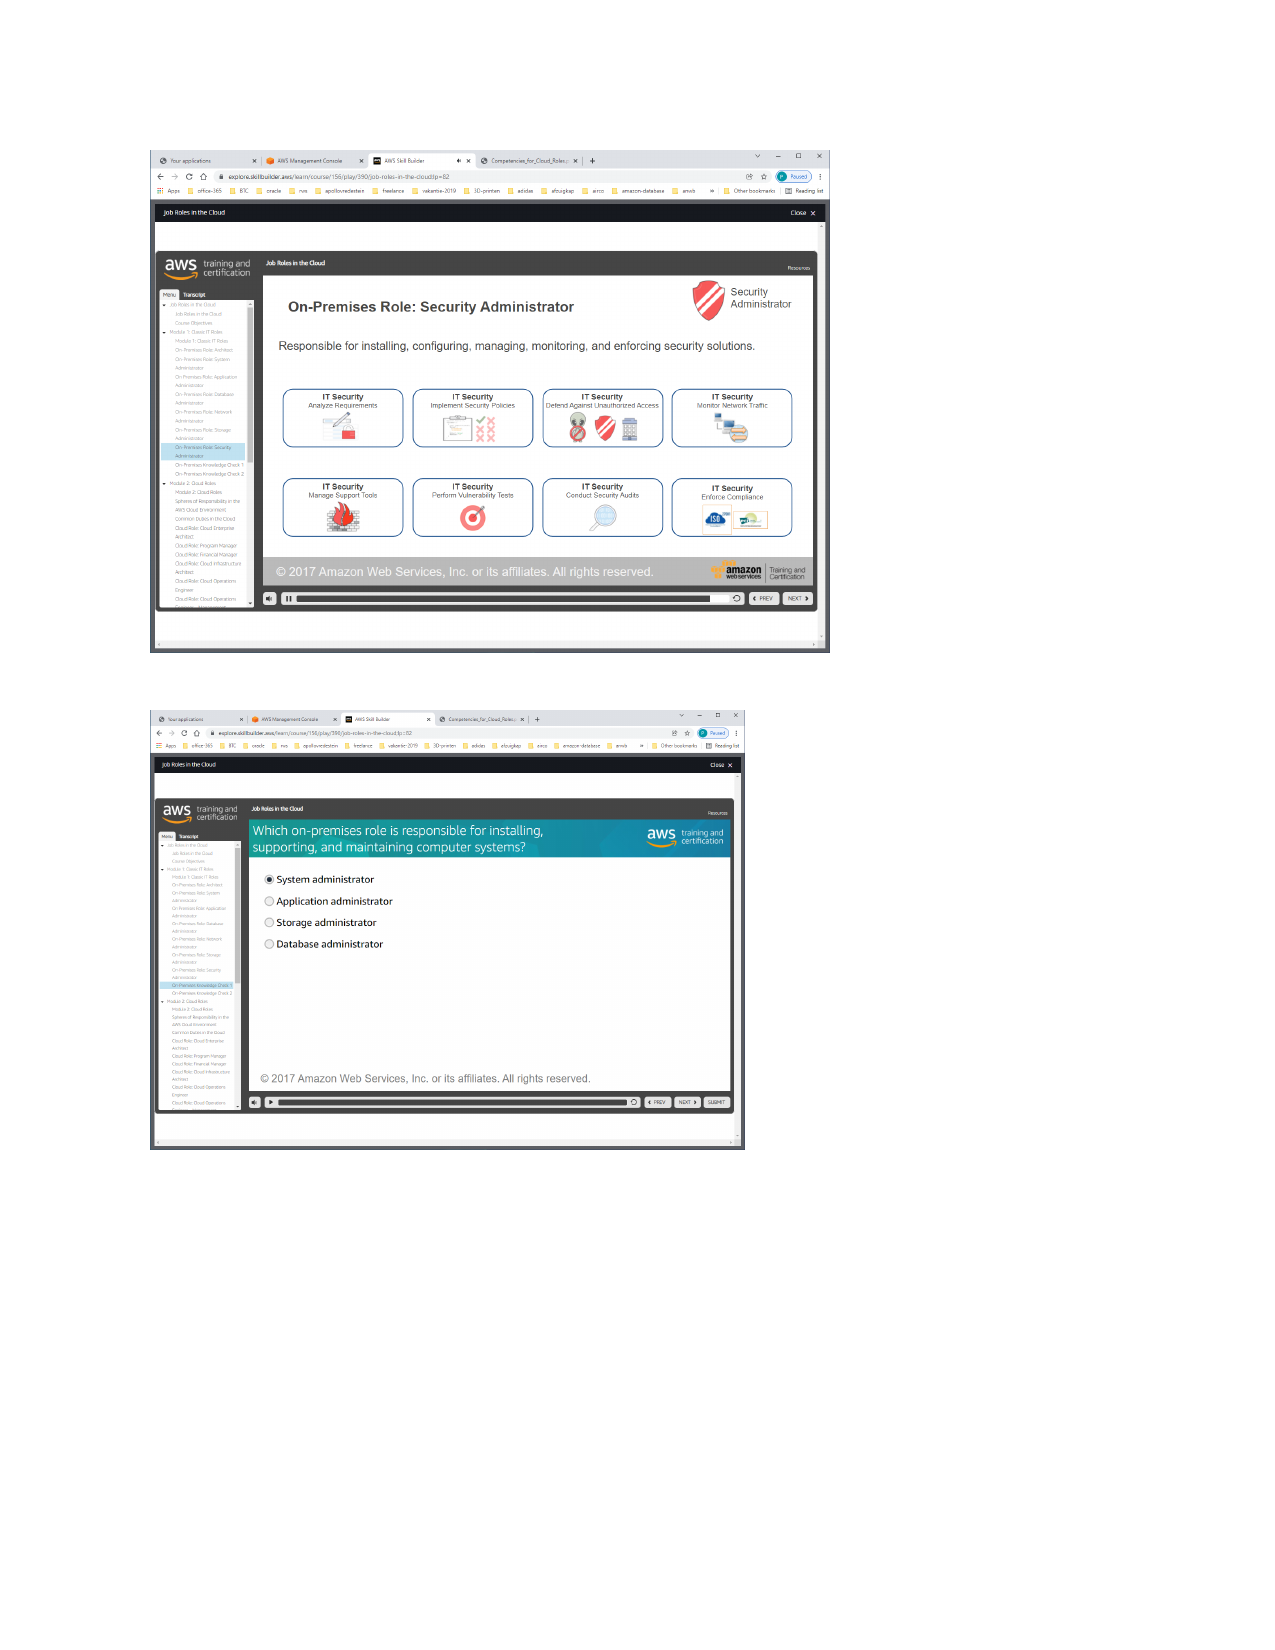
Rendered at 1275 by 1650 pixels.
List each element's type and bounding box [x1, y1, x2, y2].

picture [150, 710, 745, 1150]
picture [150, 150, 830, 653]
